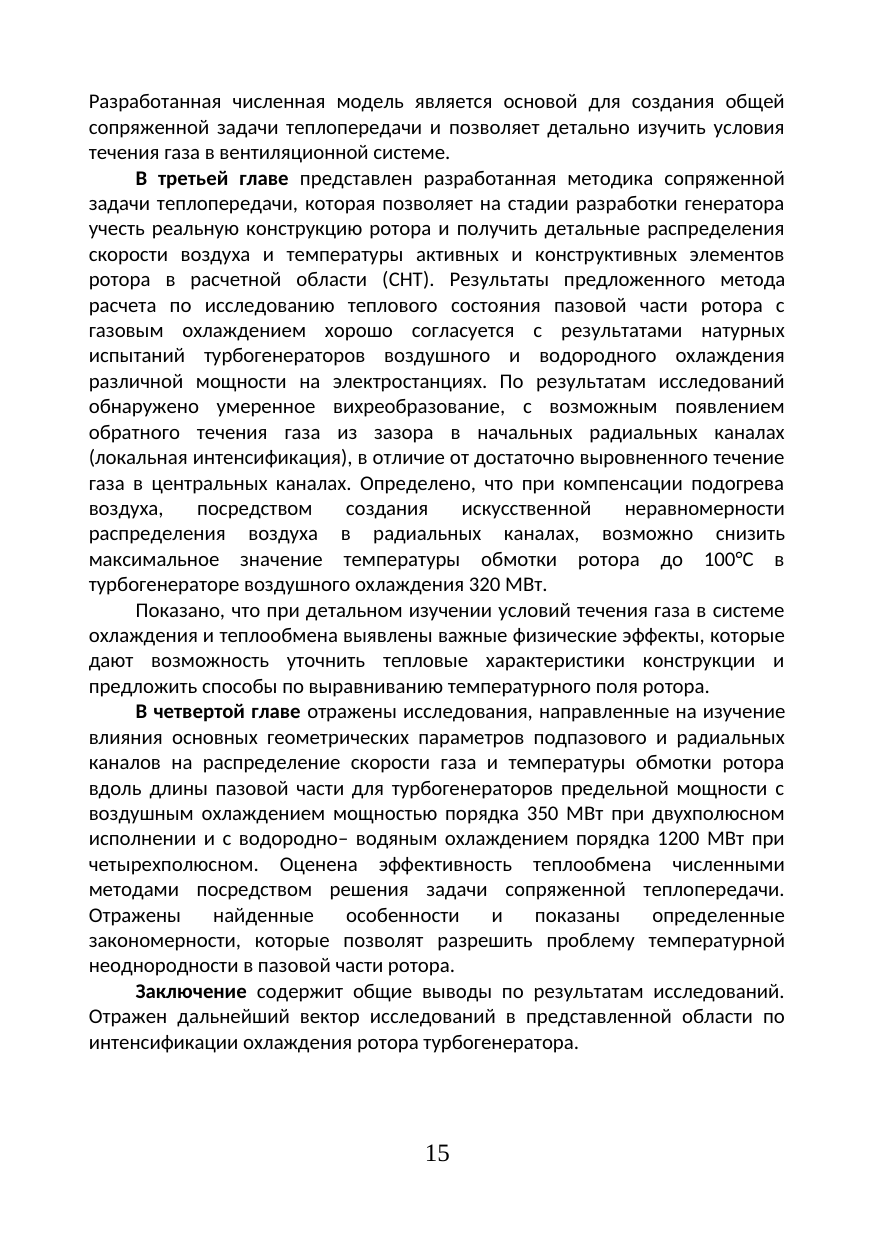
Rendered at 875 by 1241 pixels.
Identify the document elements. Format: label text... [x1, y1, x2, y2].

list Показано, что при детальном изучении условий течения газа в системе охлаждения и теплообмена выявлены важные физические эффекты, которые дают возможность уточнить тепловые характеристики конструкции и предложить способы по выравниванию температурного поля ротора. [88, 597, 786, 698]
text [88, 88, 786, 165]
text Заключение содержит общие выводы по результатам исследований. Отражен дальнейший вектор исследований в представленной области по интенсификации охлаждения ротора турбогенератора. [88, 978, 786, 1054]
list В третьей главе представлен разработанная методика сопряженной задачи теплопередачи, которая позволяет на стадии разработки генератора учесть реальную конструкцию ротора и получить детальные распределения скорости воздуха и температуры активных и конструктивных элементов ротора в расчетной области (CHT). Результаты предложенного метода расчета по исследованию теплового состояния пазовой части ротора с газовым охлаждением хорошо согласуется с результатами натурных испытаний турбогенераторов воздушного и водородного охлаждения различной мощности на электростанциях. По результатам исследований обнаружено умеренное вихреобразование, с возможным появлением обратного течения газа из зазора в начальных радиальных каналах (локальная интенсификация), в отличие от достаточно выровненного течение газа в центральных каналах. Определено, что при компенсации подогрева воздуха, посредством создания искусственной неравномерности распределения воздуха в радиальных каналах, возможно снизить максимальное значение температуры обмотки ротора до 100°С в турбогенераторе воздушного охлаждения 320 МВт. [88, 165, 786, 597]
text В четвертой главе отражены исследования, направленные на изучение влияния основных геометрических параметров подпазового и радиальных каналов на распределение скорости газа и температуры обмотки ротора вдоль длины пазовой части для турбогенераторов предельной мощности с воздушным охлаждением мощностью порядка 350 МВт при двухполюсном исполнении и с водородно– водяным охлаждением порядка 1200 МВт при четырехполюсном. Оценена эффективность теплообмена численными методами посредством решения задачи сопряженной теплопередачи. Отражены найденные особенности и показаны определенные закономерности, которые позволят разрешить проблему температурной неоднородности в пазовой части ротора. [88, 698, 786, 978]
